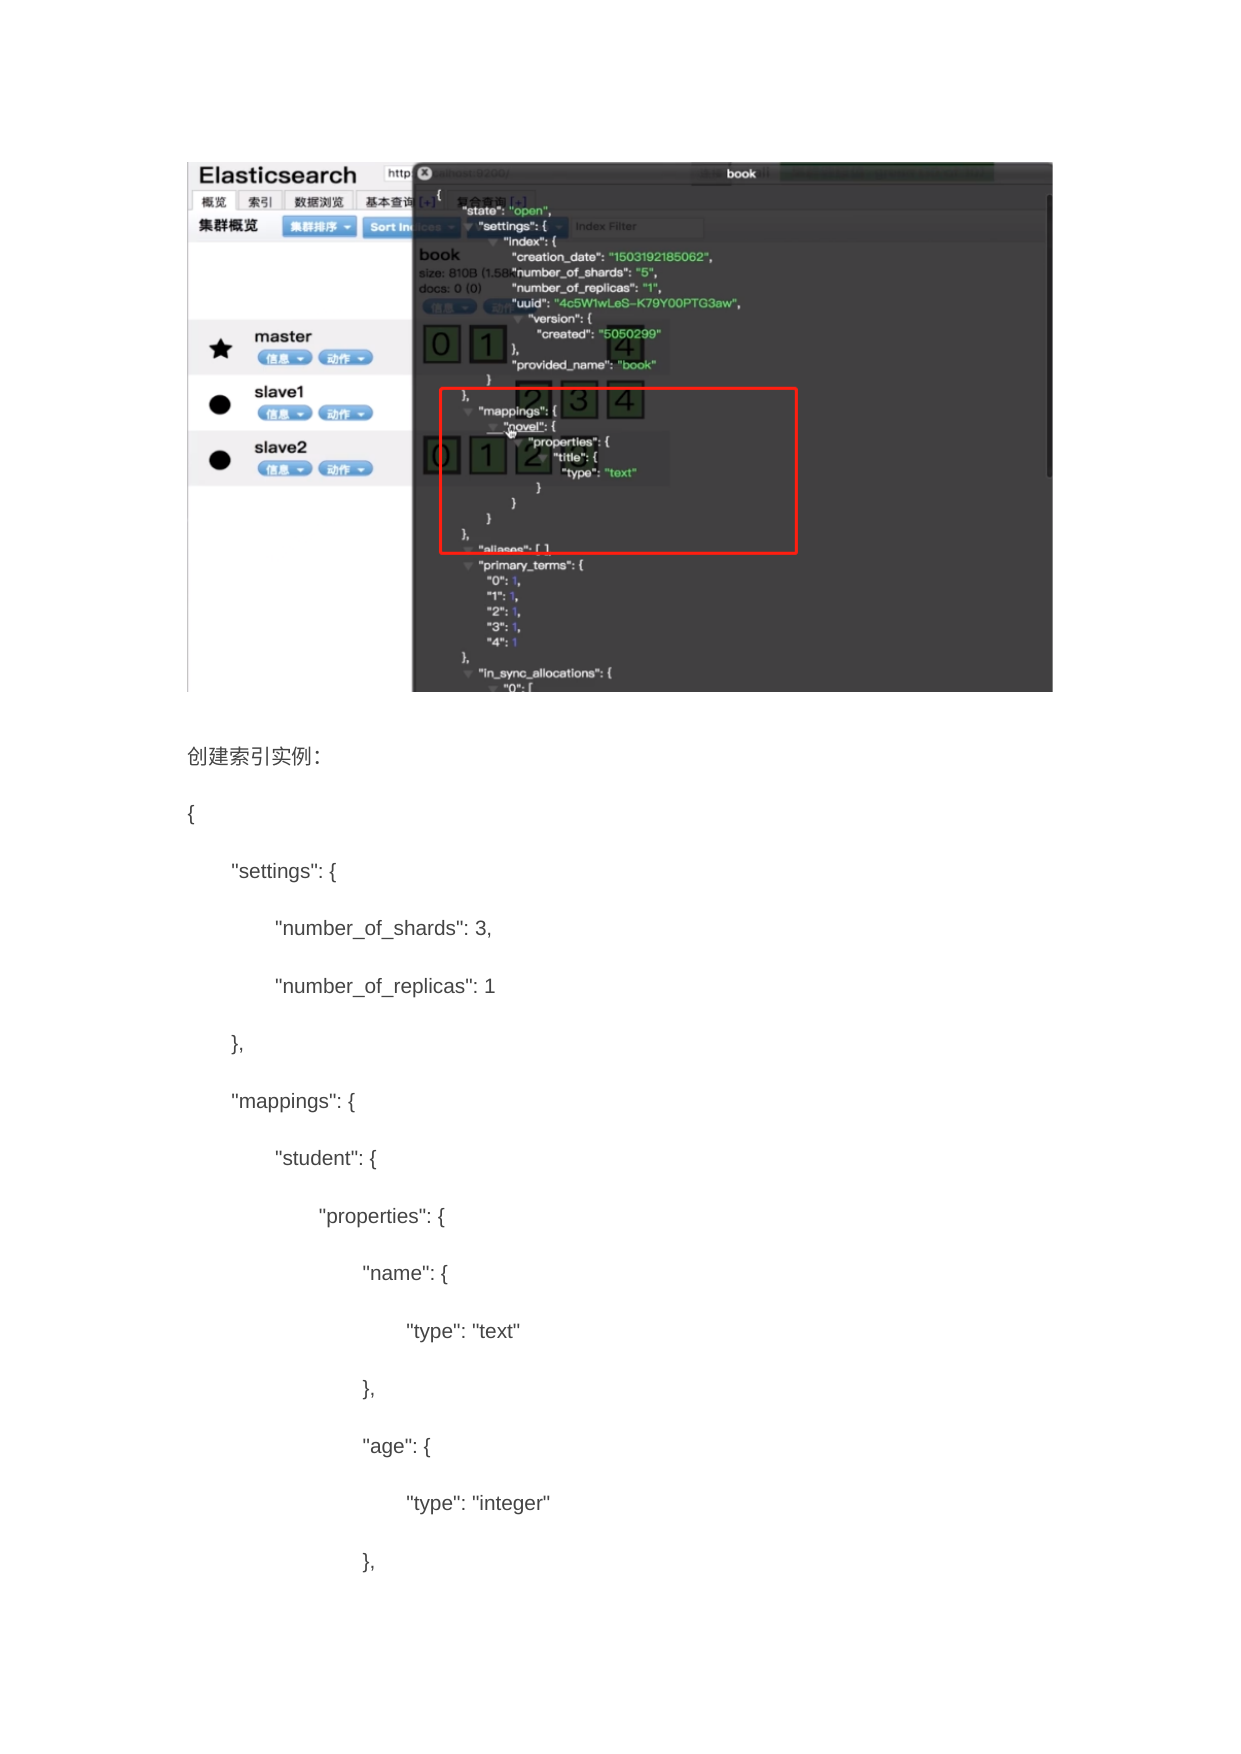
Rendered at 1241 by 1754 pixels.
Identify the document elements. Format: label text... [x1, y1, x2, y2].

text }, [187, 1372, 1053, 1404]
text "number_of_shards": 3, [187, 912, 1053, 944]
text { [187, 797, 1053, 829]
text }, [187, 1027, 1053, 1059]
text "number_of_replicas": 1 [187, 969, 1053, 1002]
text "settings": { [187, 854, 1053, 887]
text "age": { [187, 1429, 1053, 1462]
text "type": "text" [187, 1314, 1053, 1347]
text "name": { [187, 1257, 1053, 1289]
text 创建索引实例： [187, 739, 1053, 772]
picture [187, 162, 1053, 692]
text "type": "integer" [187, 1487, 1053, 1519]
text }, [187, 1544, 1053, 1577]
text "mappings": { [187, 1084, 1053, 1117]
text "properties": { [187, 1199, 1053, 1232]
text "student": { [187, 1142, 1053, 1174]
